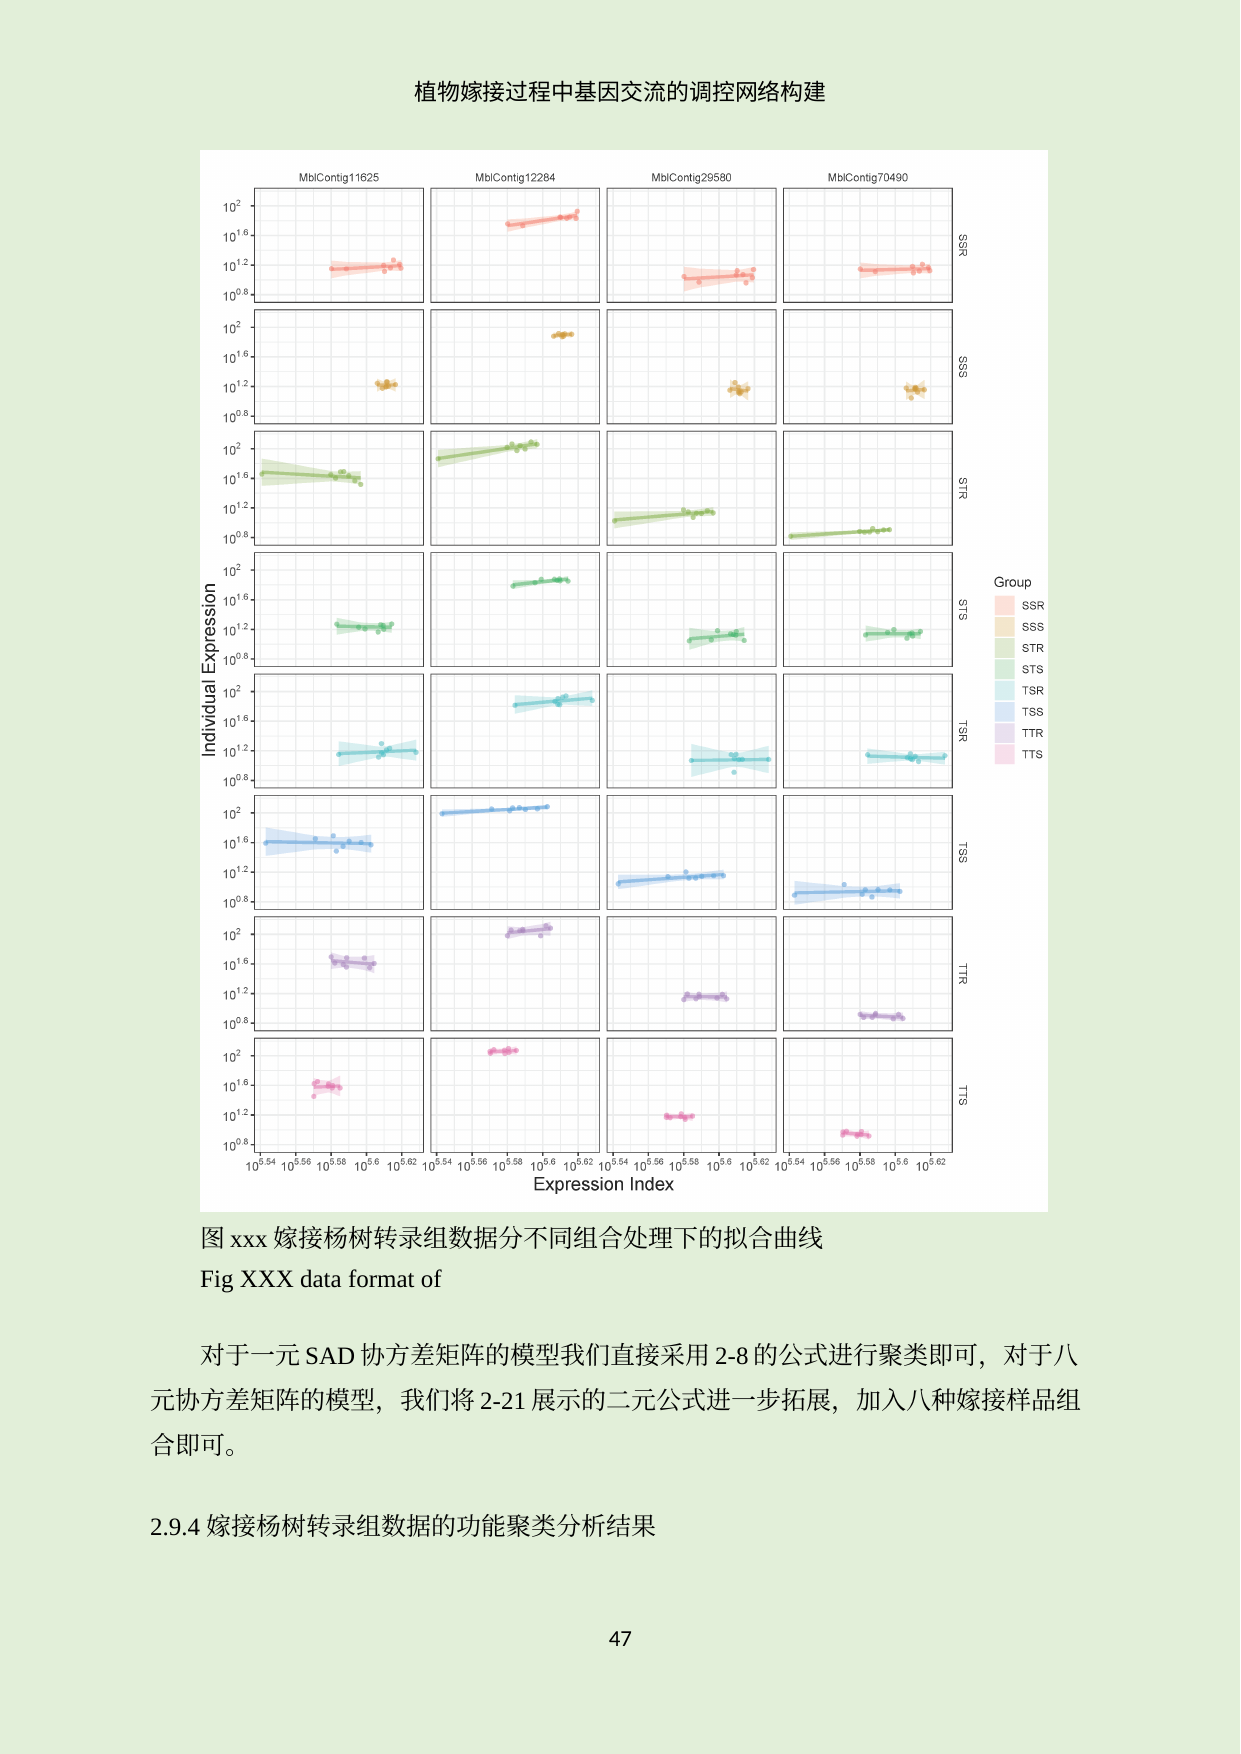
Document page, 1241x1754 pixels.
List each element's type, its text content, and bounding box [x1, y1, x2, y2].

text 图xxx 嫁接杨树转录组数据分不同组合处理下的拟合曲线 [150, 1219, 1090, 1255]
text 2.9.4 嫁接杨树转录组数据的功能聚类分析结果 [150, 1506, 1090, 1542]
text Fig XXX data format of [150, 1264, 1090, 1292]
text 对于一元SAD协方差矩阵的模型我们直接采用2-8的公式进行聚类即可，对于八元协方差矩阵的模型，我们将2-21展示的二元公式进一步拓展，加入八种嫁接样品组合即可。 [150, 1336, 1090, 1461]
picture [200, 150, 1048, 1212]
